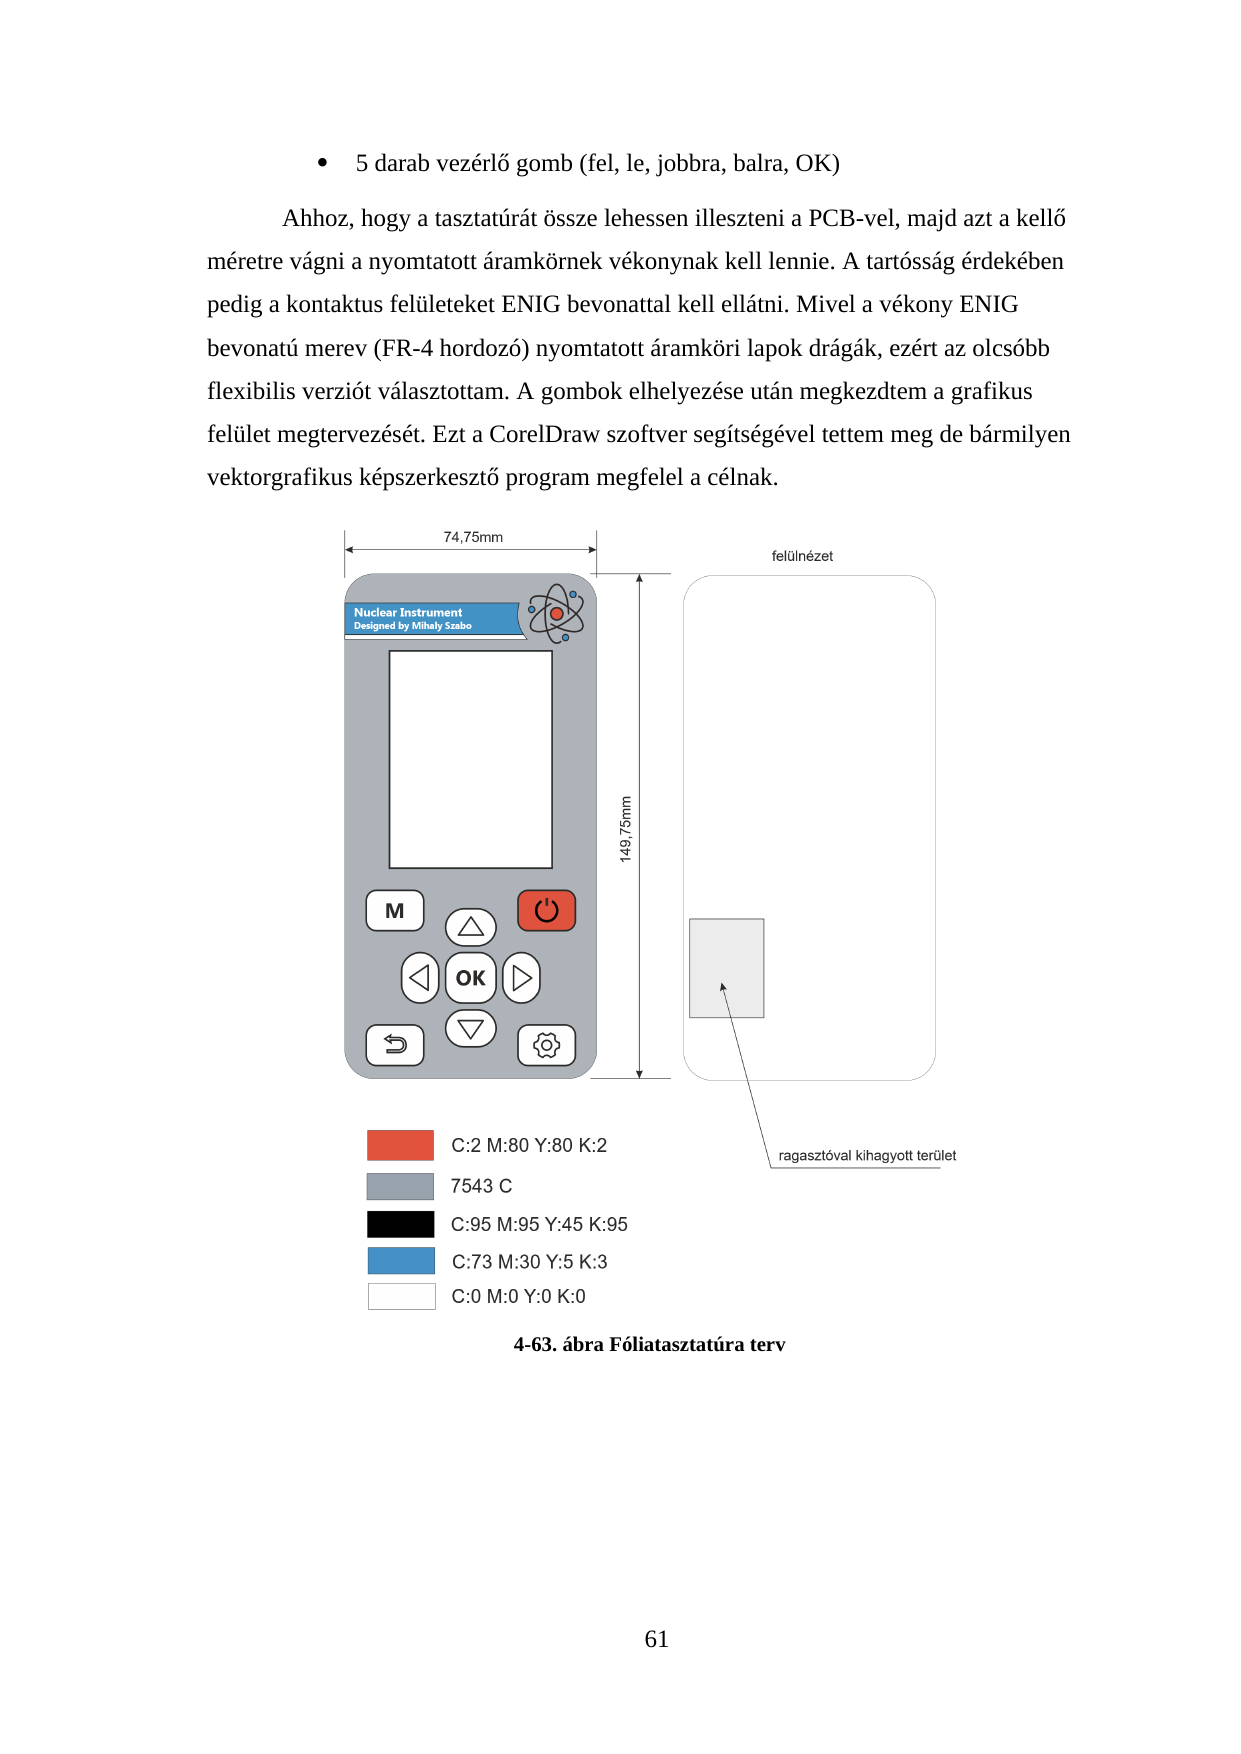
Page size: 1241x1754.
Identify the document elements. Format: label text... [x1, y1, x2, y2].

list 5 darab vezérlő gomb (fel, le, jobbra, balra, OK) [318, 148, 1092, 176]
picture [340, 530, 959, 1320]
text Ahhoz, hogy a tasztatúrát össze lehessen illeszteni a PCB-vel, majd azt a kellő méretre vágni a nyomtatott áramkörnek vékonynak kell lennie. A tartósság érdekében pedig a kontaktus felületeket ENIG bevonattal kell ellátni. Mivel a vékony ENIG bevonatú merev (FR-4 hordozó) nyomtatott áramköri lapok drágák, ezért az olcsóbb flexibilis verziót választottam. A gombok elhelyezése után megkezdtem a grafikus felület megtervezését. Ezt a CorelDraw szoftver segítségével tettem meg de bármilyen vektorgrafikus képszerkesztő program megfelel a célnak. [207, 203, 1092, 491]
